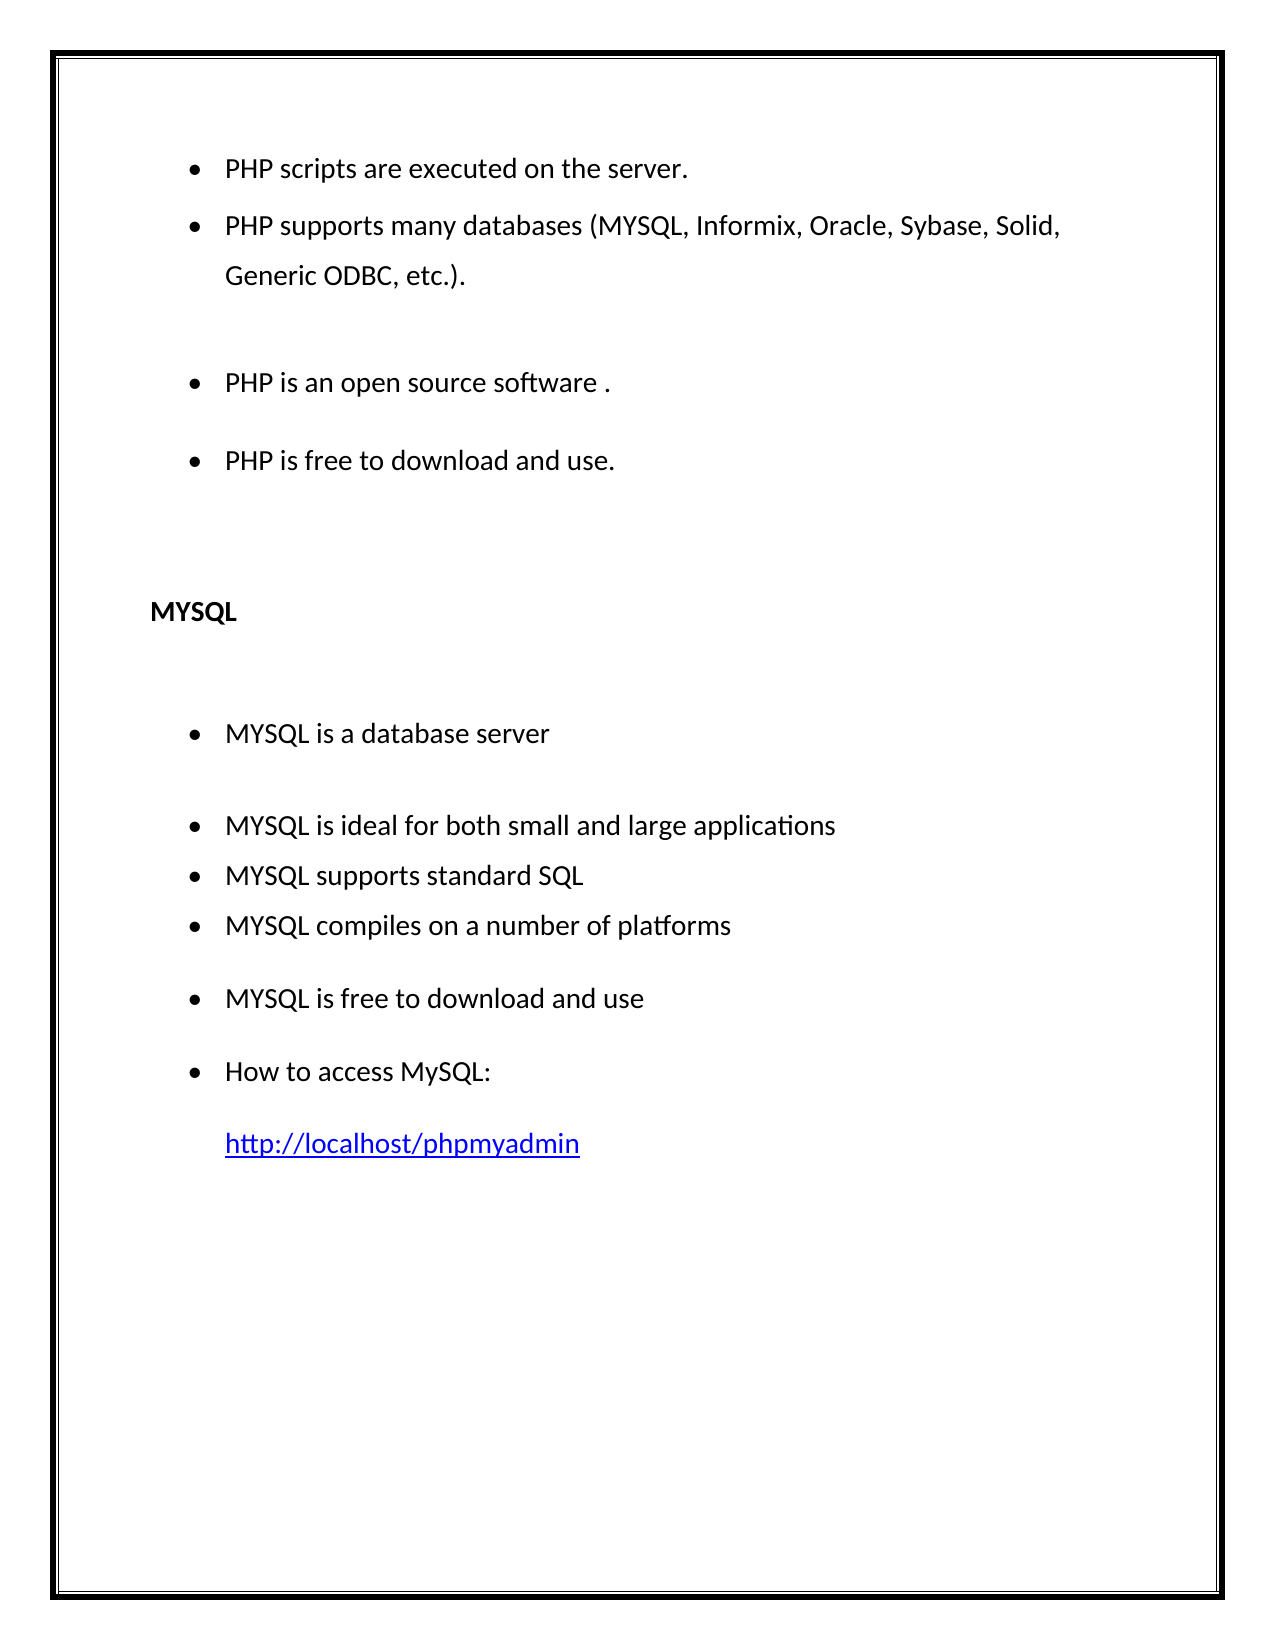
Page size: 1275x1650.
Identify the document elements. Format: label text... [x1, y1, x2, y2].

text MYSQL [150, 593, 1125, 628]
list MYSQL is free to download and use [187, 980, 754, 1016]
list MYSQL is ideal for both small and large applications [187, 807, 842, 843]
list PHP scripts are executed on the server. [187, 150, 800, 186]
list MYSQL is a database server [187, 715, 1125, 751]
list MYSQL compiles on a number of platforms [187, 907, 754, 943]
list MYSQL supports standard SQL [187, 857, 842, 893]
list PHP supports many databases (MYSQL, Informix, Oracle, Sybase, Solid, Generic ODBC, etc.). [187, 207, 1079, 293]
list PHP is free to download and use. [187, 442, 642, 478]
list How to access MySQL: http://localhost/phpmyadmin [187, 1053, 754, 1161]
list PHP is an open source software . [187, 364, 642, 399]
